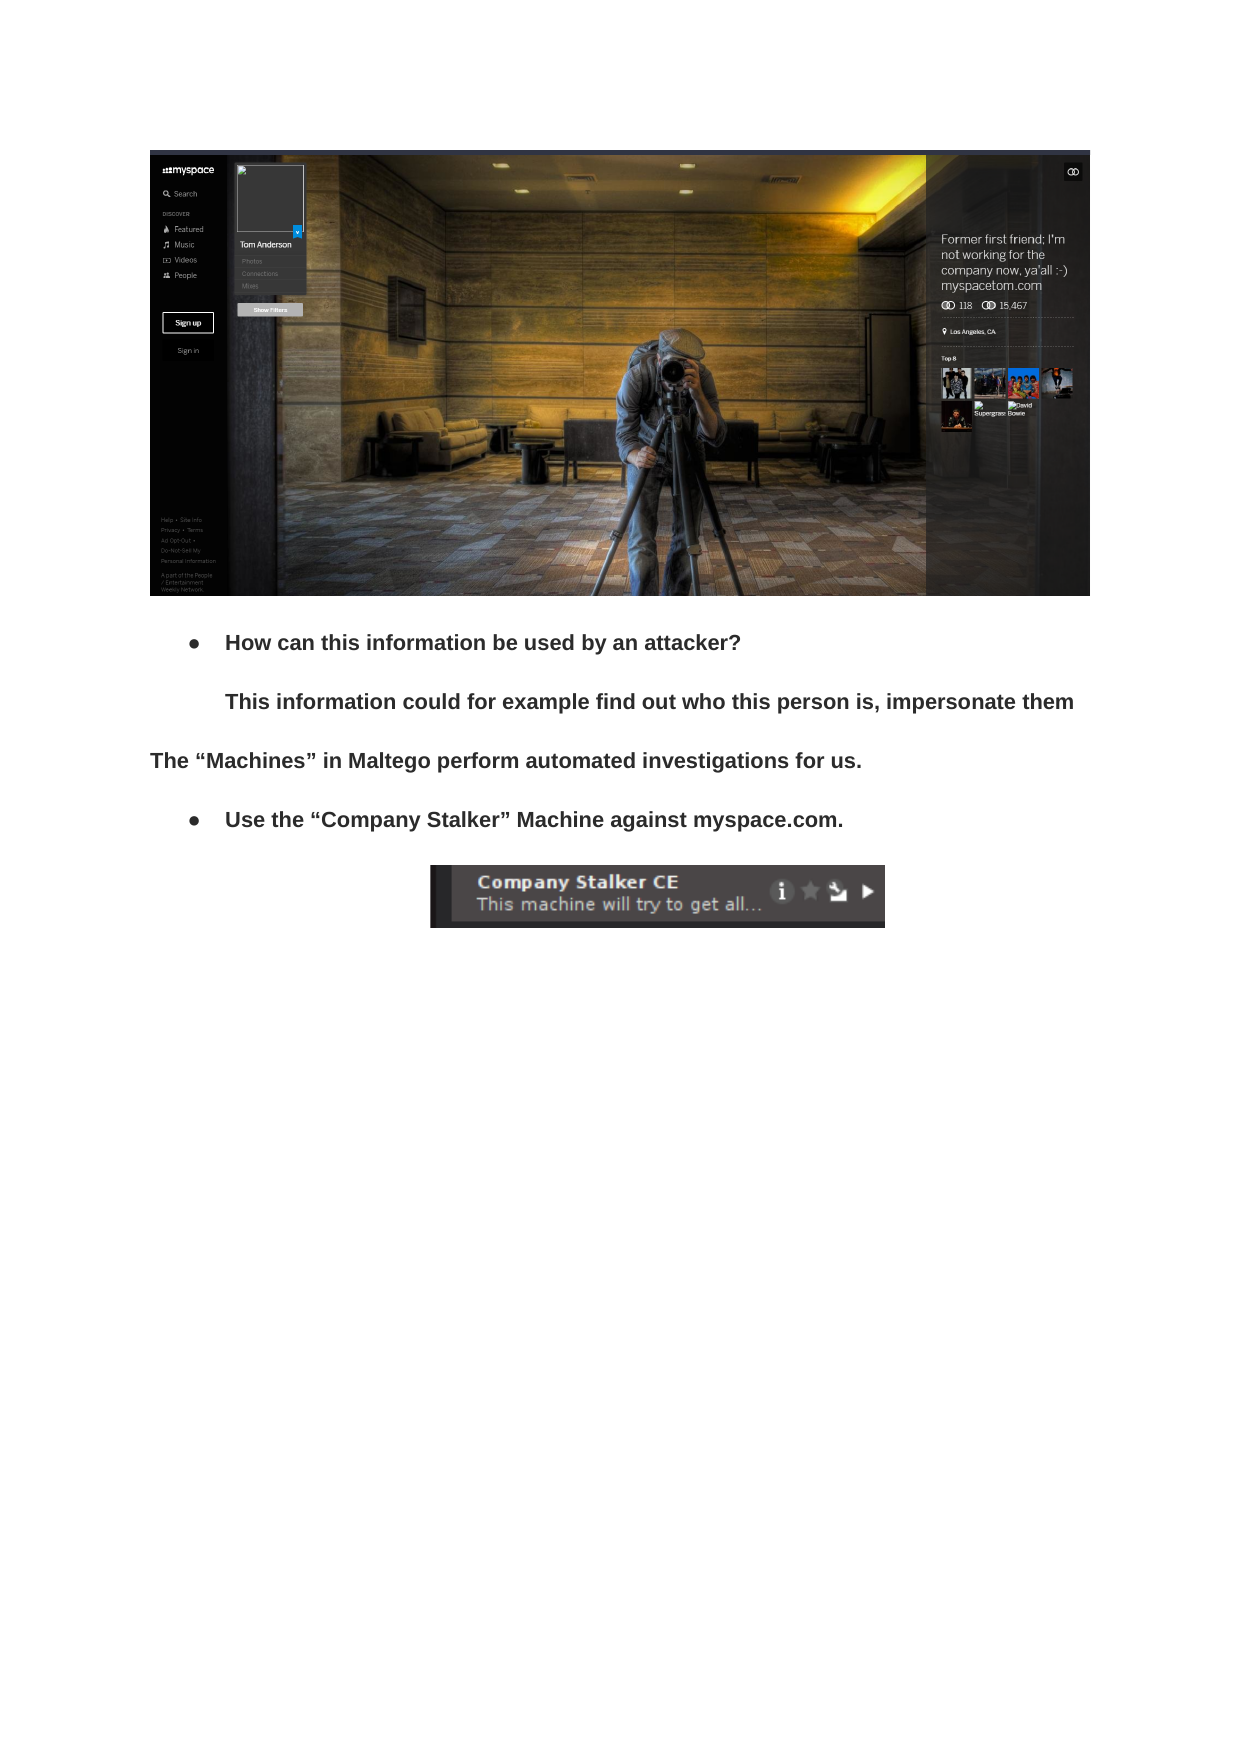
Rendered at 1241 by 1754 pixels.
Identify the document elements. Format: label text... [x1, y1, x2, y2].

list How can this information be used by an attacker? [187, 630, 1090, 655]
list Use the “Company Stalker” Machine against myspace.com. [187, 807, 1090, 832]
text The “Machines” in Maltego perform automated investigations for us. [150, 748, 1090, 773]
text This information could for example find out who this person is, impersonate them [225, 689, 1090, 714]
picture [150, 150, 1091, 596]
picture [430, 865, 885, 928]
